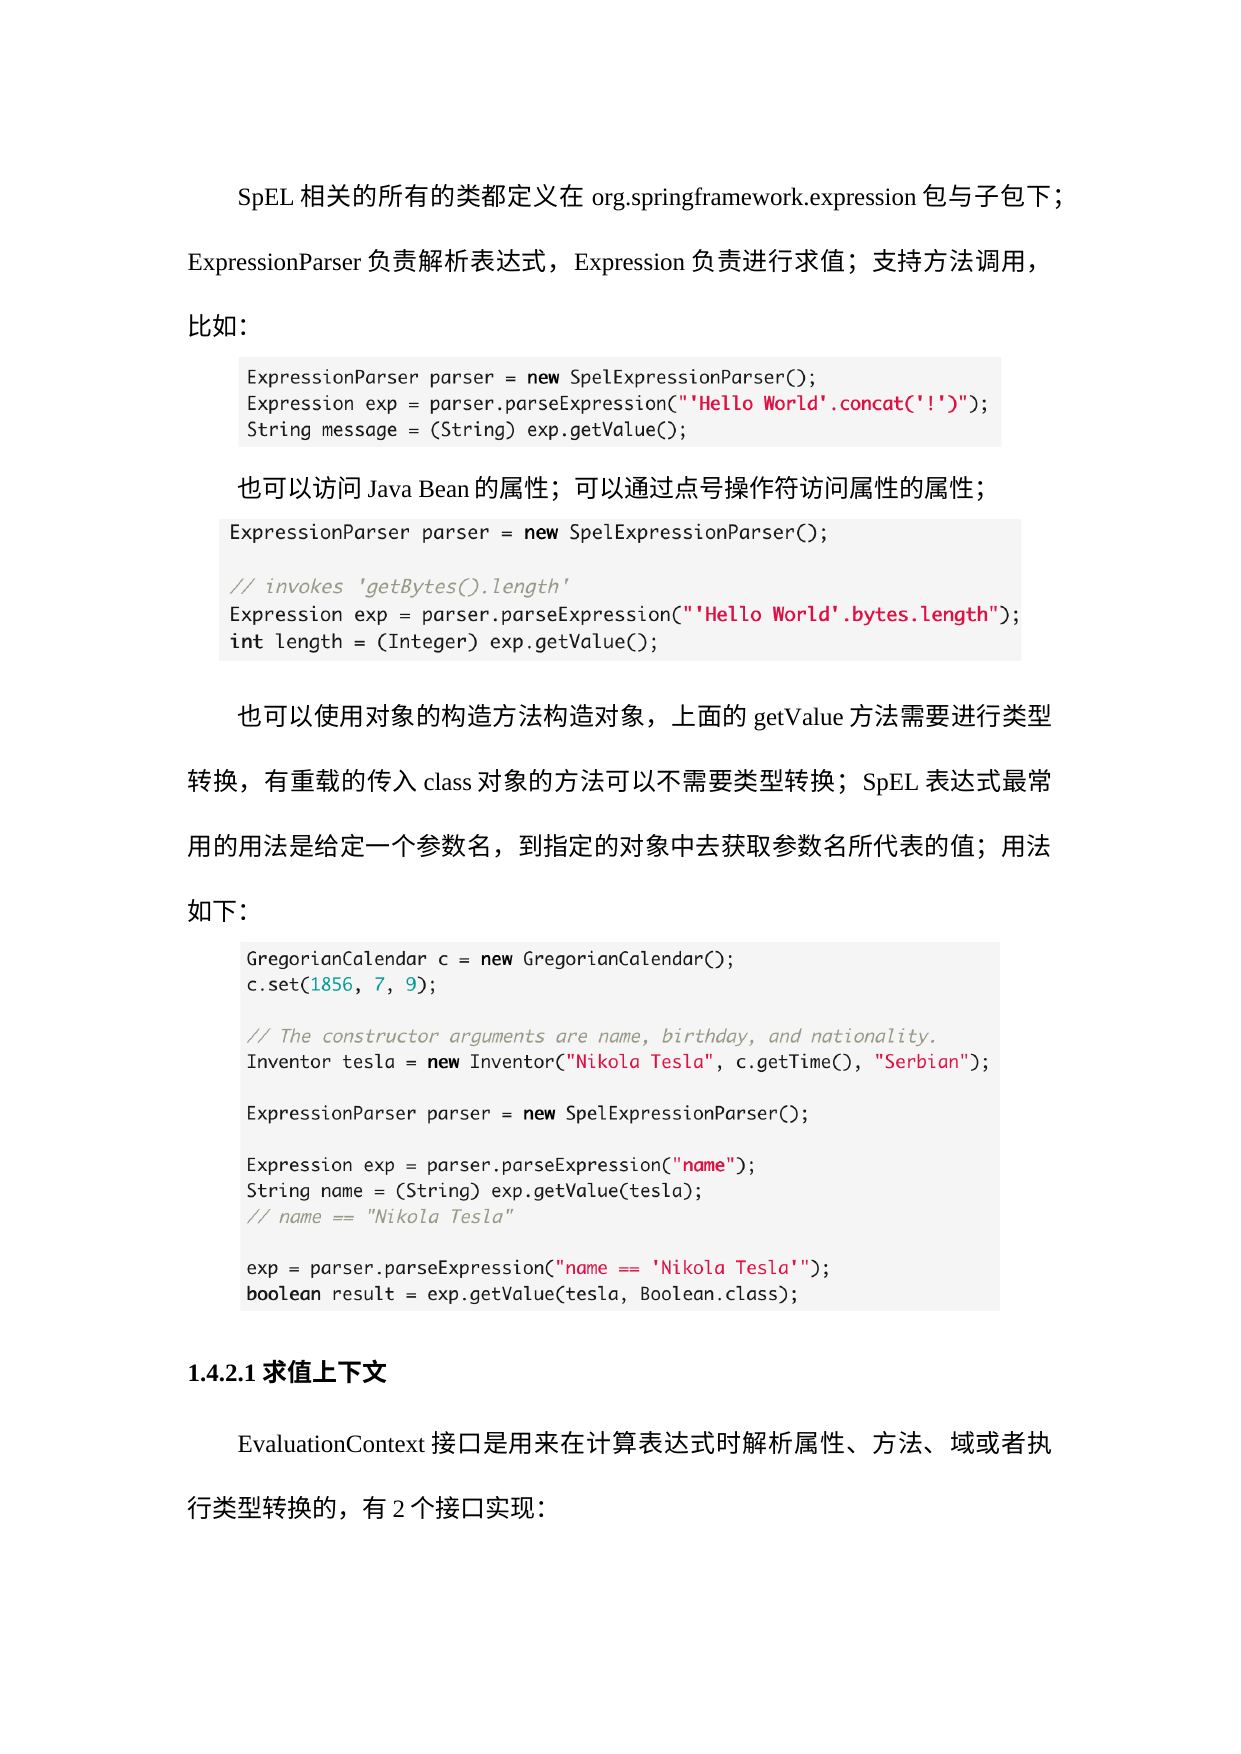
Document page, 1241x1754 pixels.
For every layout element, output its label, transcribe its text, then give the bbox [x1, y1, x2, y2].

text 也可以使用对象的构造方法构造对象，上面的getValue方法需要进行类型转换，有重载的传入class对象的方法可以不需要类型转换；SpEL表达式最常用的用法是给定一个参数名，到指定的对象中去获取参数名所代表的值；用法如下： [187, 682, 1053, 942]
picture [218, 519, 1022, 661]
subtitle 1.4.2.1 求值上下文 [187, 1338, 1053, 1403]
text SpEL相关的所有的类都定义在org.springframework.expression包与子包下；ExpressionParser负责解析表达式，Expression负责进行求值；支持方法调用，比如： [187, 162, 1053, 357]
picture [240, 942, 1000, 1311]
text EvaluationContext接口是用来在计算表达式时解析属性、方法、域或者执行类型转换的，有2个接口实现： [187, 1409, 1053, 1539]
text 也可以访问Java Bean的属性；可以通过点号操作符访问属性的属性； [187, 454, 1053, 519]
picture [238, 357, 1002, 447]
